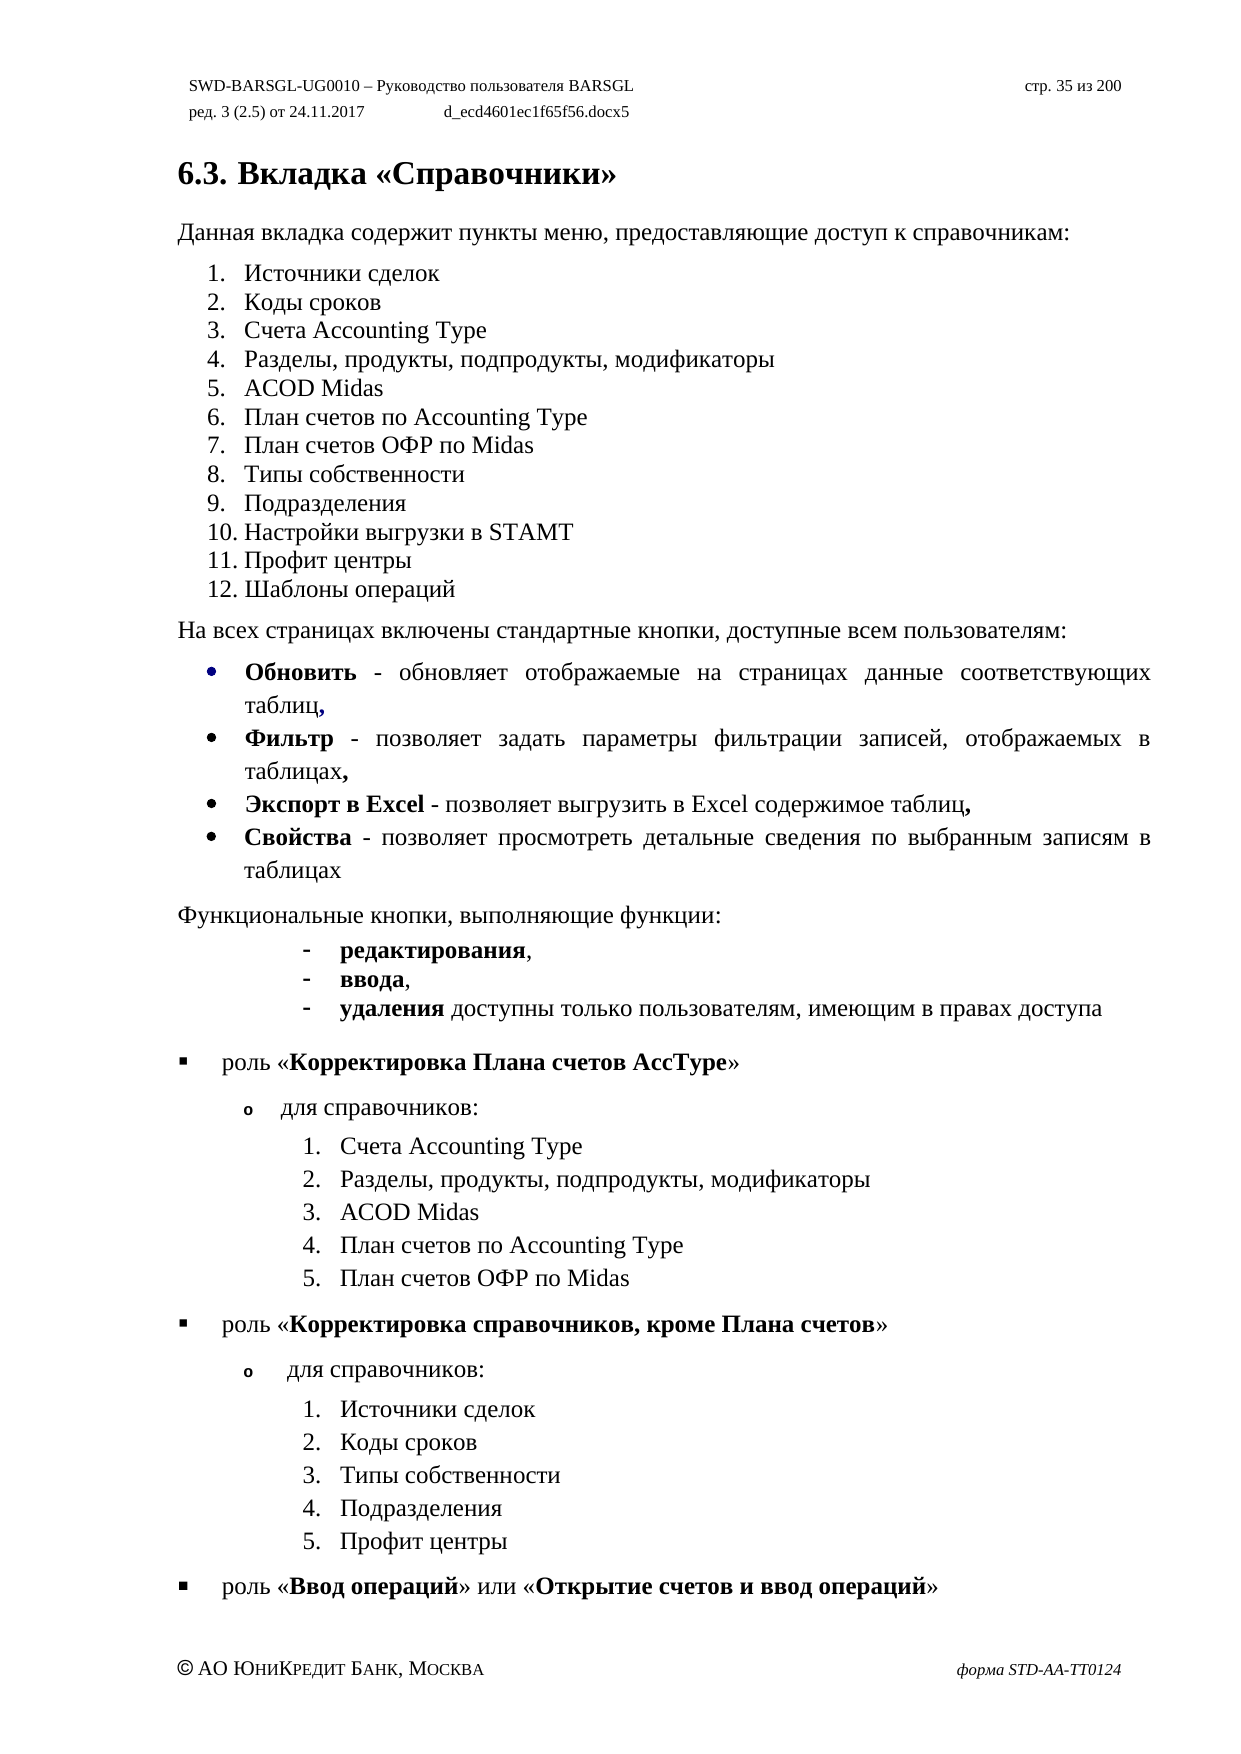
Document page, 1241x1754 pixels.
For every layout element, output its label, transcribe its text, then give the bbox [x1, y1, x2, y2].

list Типы собственности [207, 459, 1152, 488]
list Подразделения [302, 1493, 1152, 1522]
list редактирования, [302, 935, 1152, 964]
list Фильтр - позволяет задать параметры фильтрации записей, отображаемых в таблицах, [207, 723, 1152, 784]
list Подразделения [207, 488, 1152, 517]
list для справочников: [243, 1092, 1152, 1121]
list План счетов ОФР по Midas [207, 431, 1152, 459]
list Источники сделок [302, 1394, 1152, 1423]
text Функциональные кнопки, выполняющие функции: [177, 900, 1152, 929]
list роль «Корректировка Плана счетов AccType» [177, 1047, 1152, 1075]
list Источники сделок [207, 258, 1152, 287]
list Коды сроков [207, 287, 1152, 316]
list Разделы, продукты, подпродукты, модификаторы [302, 1164, 1152, 1193]
list ACOD Midas [302, 1197, 1152, 1226]
list План счетов по Accounting Type [207, 402, 1152, 431]
list Свойства - позволяет просмотреть детальные сведения по выбранным записям в таблицах [207, 822, 1152, 884]
list Коды сроков [302, 1427, 1152, 1456]
list удаления доступны только пользователям, имеющим в правах доступа [302, 993, 1152, 1022]
list Счета Accounting Type [207, 316, 1152, 344]
list Профит центры [207, 546, 1152, 574]
list ACOD Midas [207, 373, 1152, 402]
subtitle Вкладка «Справочники» [177, 153, 1152, 192]
list Экспорт в Excel - позволяет выгрузить в Excel содержимое таблиц, [207, 789, 1152, 818]
list ввода, [302, 964, 1152, 993]
list Разделы, продукты, подпродукты, модификаторы [207, 344, 1152, 373]
list Счета Accounting Type [302, 1131, 1152, 1160]
list Шаблоны операций [207, 574, 1152, 603]
list роль «Ввод операций» или «Открытие счетов и ввод операций» [177, 1571, 1152, 1600]
list роль «Корректировка справочников, кроме Плана счетов» [177, 1309, 1152, 1338]
list План счетов по Accounting Type [302, 1231, 1152, 1259]
text Данная вкладка содержит пункты меню, предоставляющие доступ к справочникам: [177, 217, 1152, 246]
text На всех страницах включены стандартные кнопки, доступные всем пользователям: [177, 616, 1152, 644]
list Обновить - обновляет отображаемые на страницах данные соответствующих таблиц, [207, 657, 1152, 718]
list Профит центры [302, 1526, 1152, 1555]
list Настройки выгрузки в STAMT [207, 517, 1152, 546]
list Типы собственности [302, 1460, 1152, 1489]
list для справочников: [243, 1354, 1152, 1383]
list План счетов ОФР по Midas [302, 1263, 1152, 1292]
